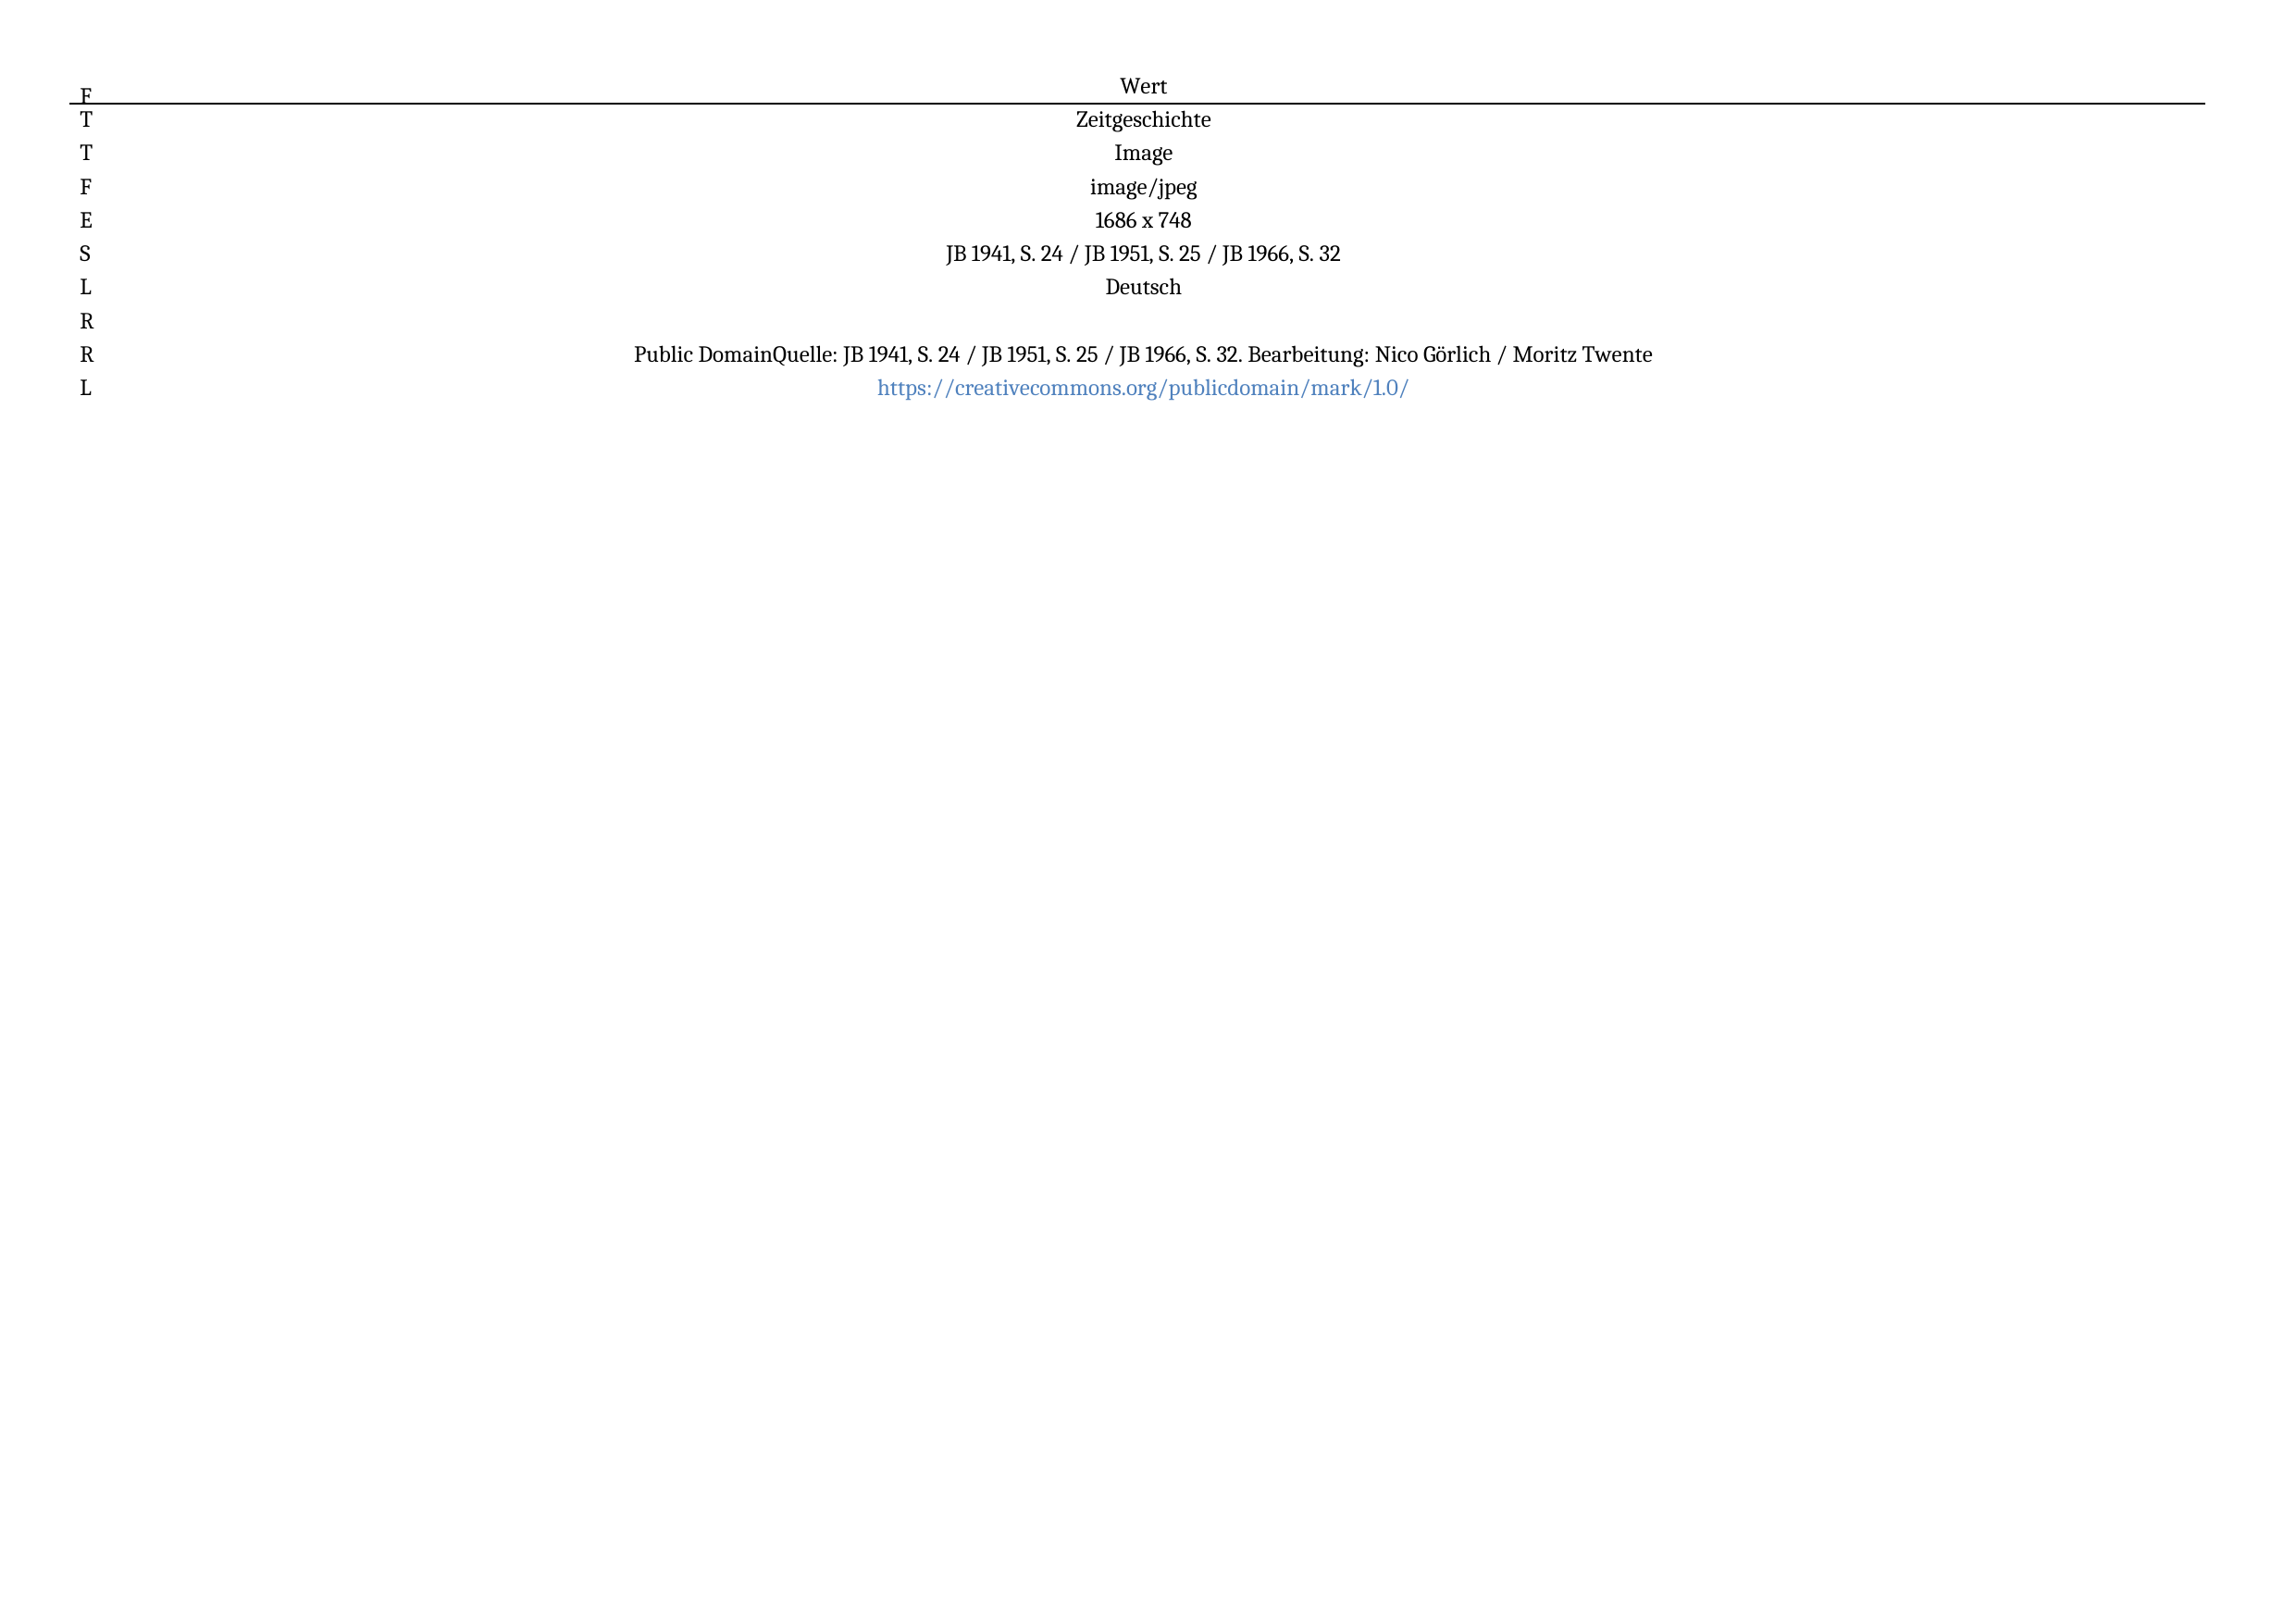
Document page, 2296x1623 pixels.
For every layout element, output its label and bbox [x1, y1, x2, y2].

table_header [59, 69, 2215, 405]
